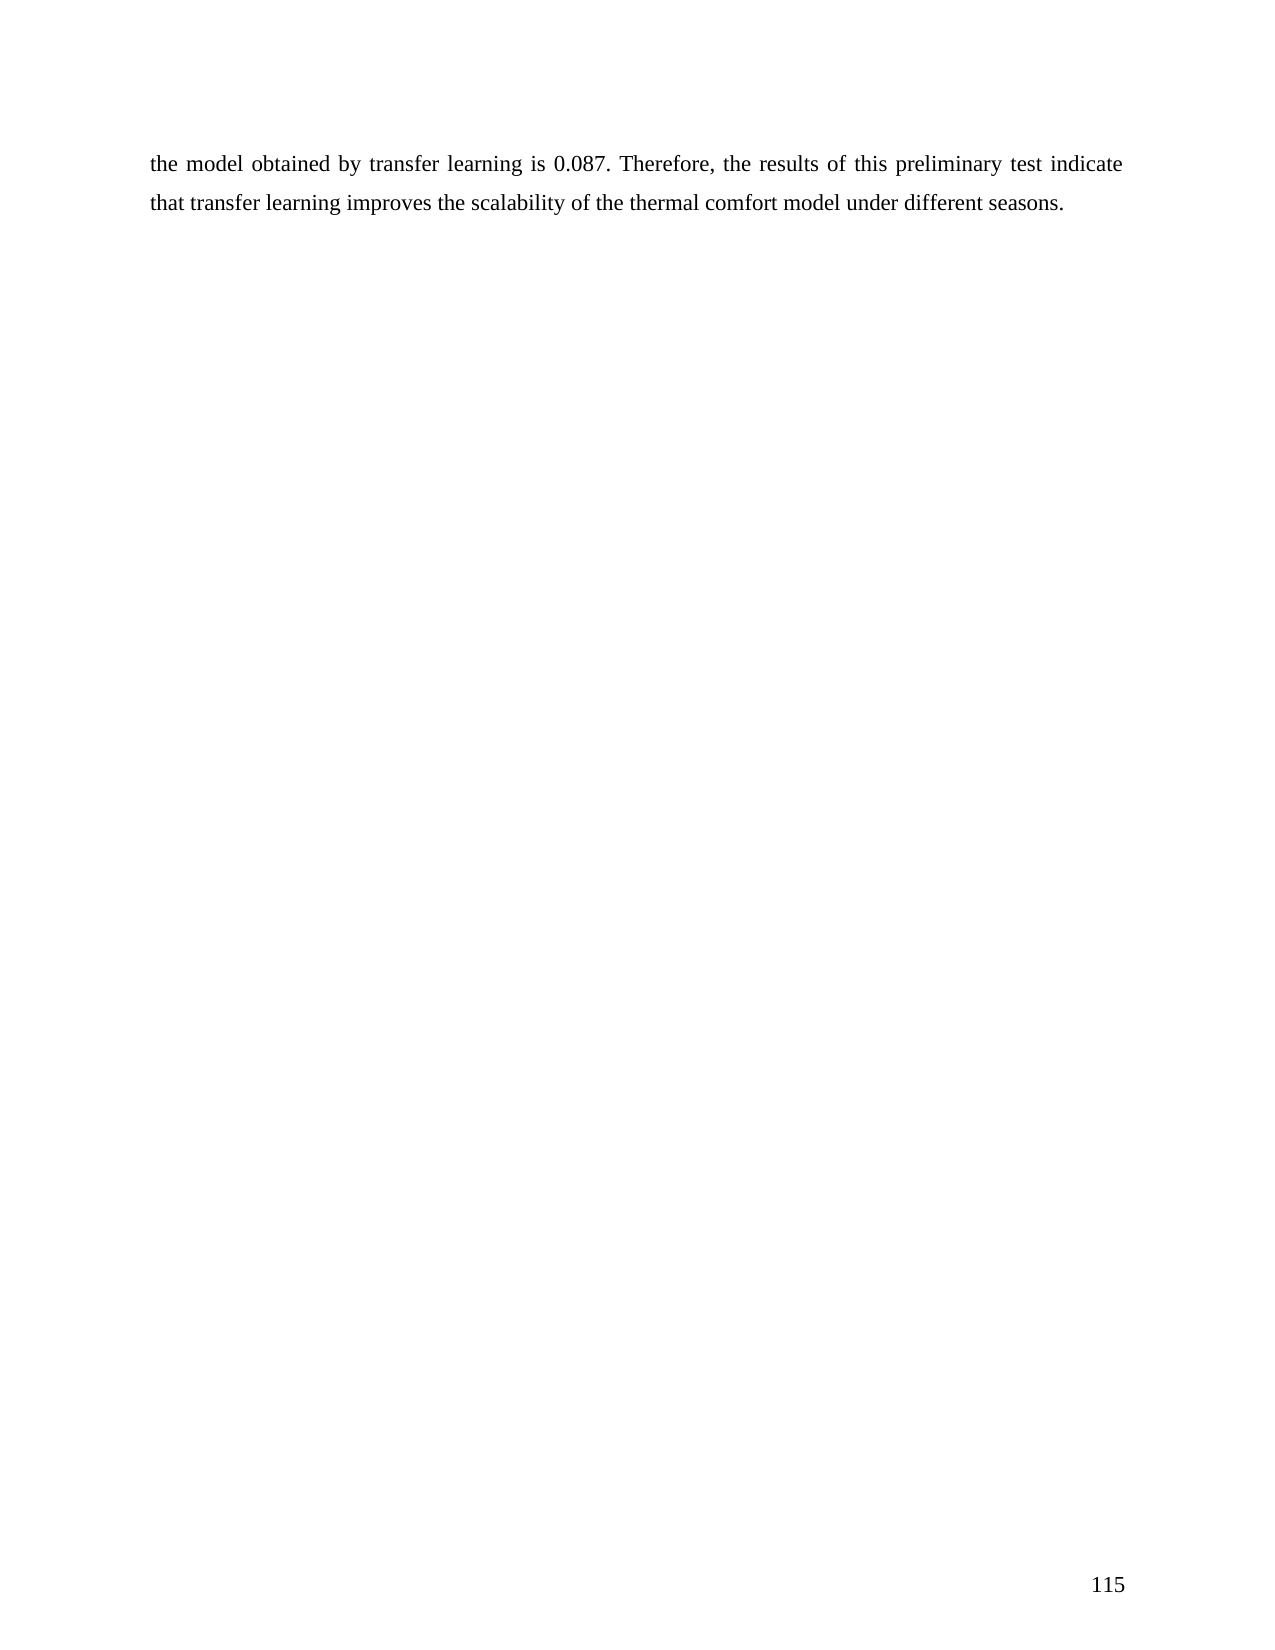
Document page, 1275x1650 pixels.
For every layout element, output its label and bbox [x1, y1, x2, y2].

text [150, 150, 1125, 216]
